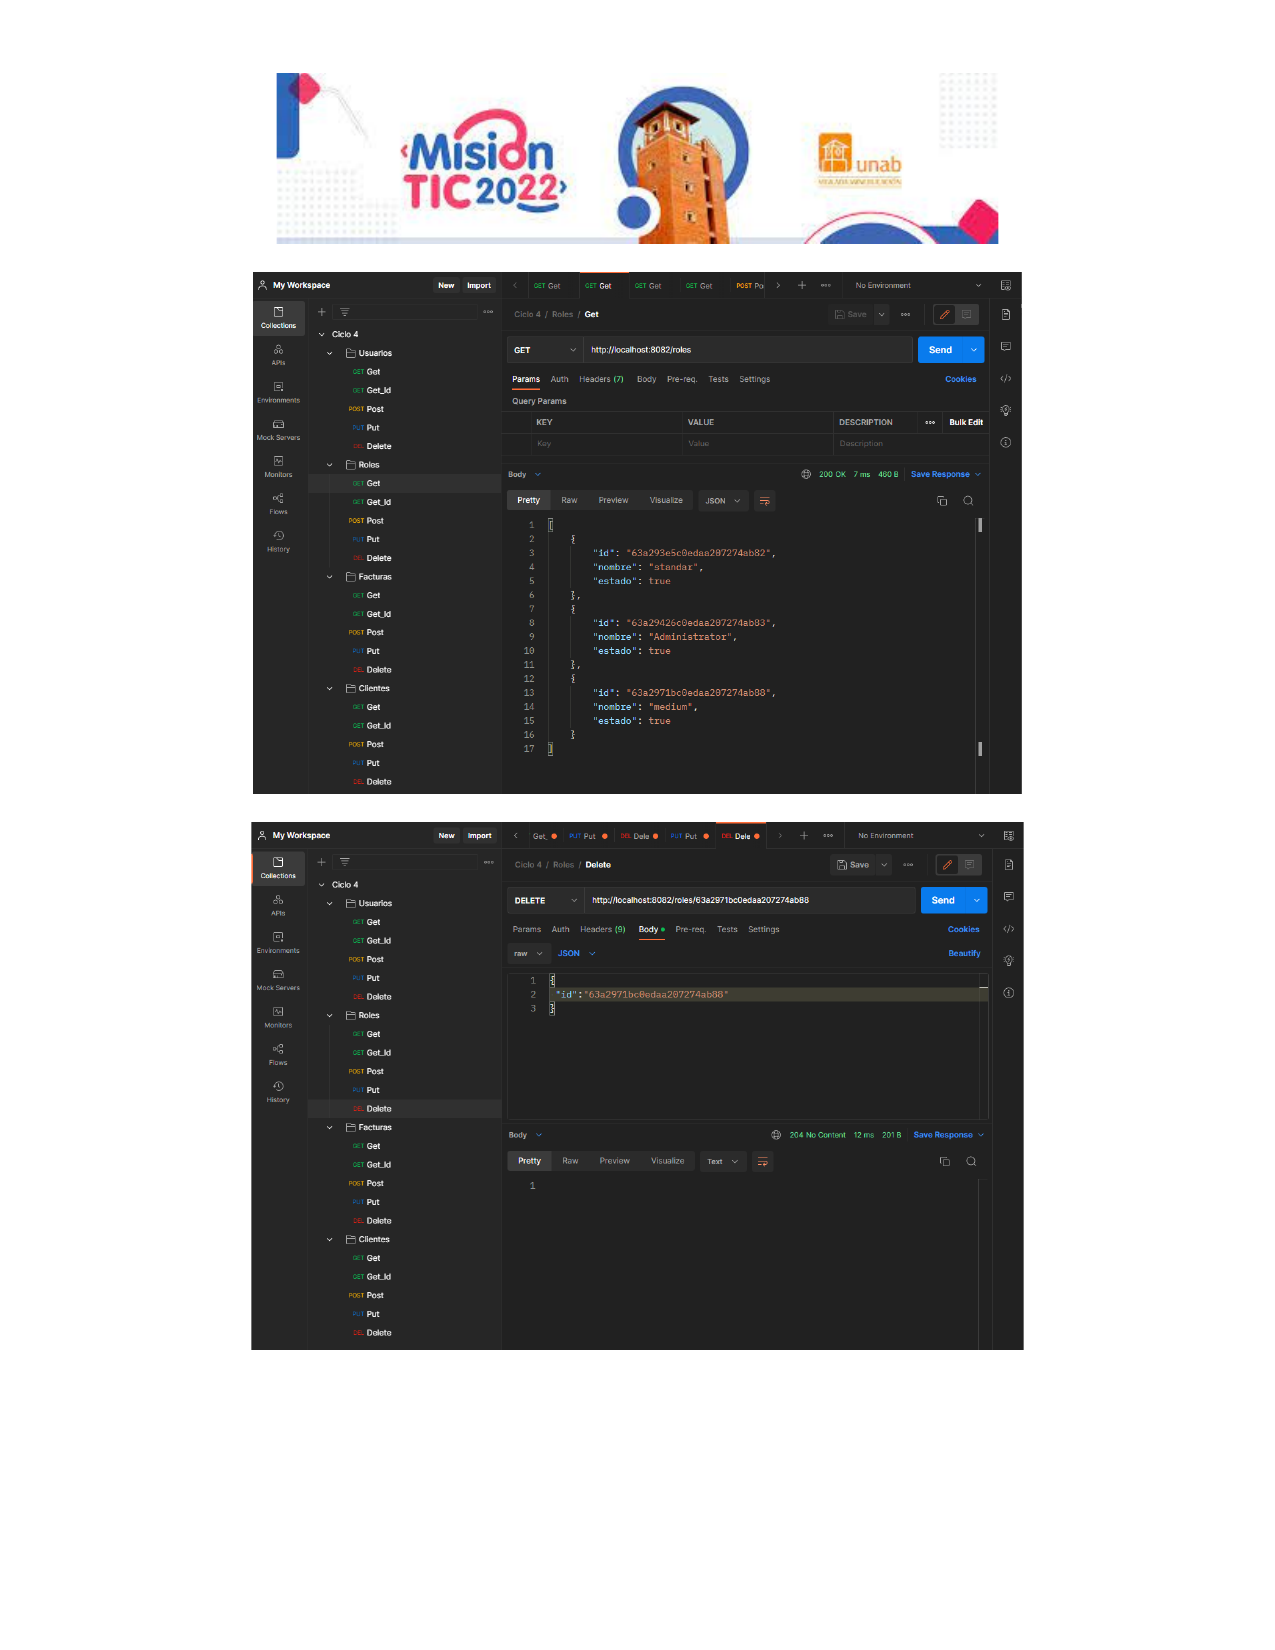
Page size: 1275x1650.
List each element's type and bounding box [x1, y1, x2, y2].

picture [276, 73, 999, 244]
picture [251, 822, 1024, 1350]
picture [253, 272, 1022, 794]
